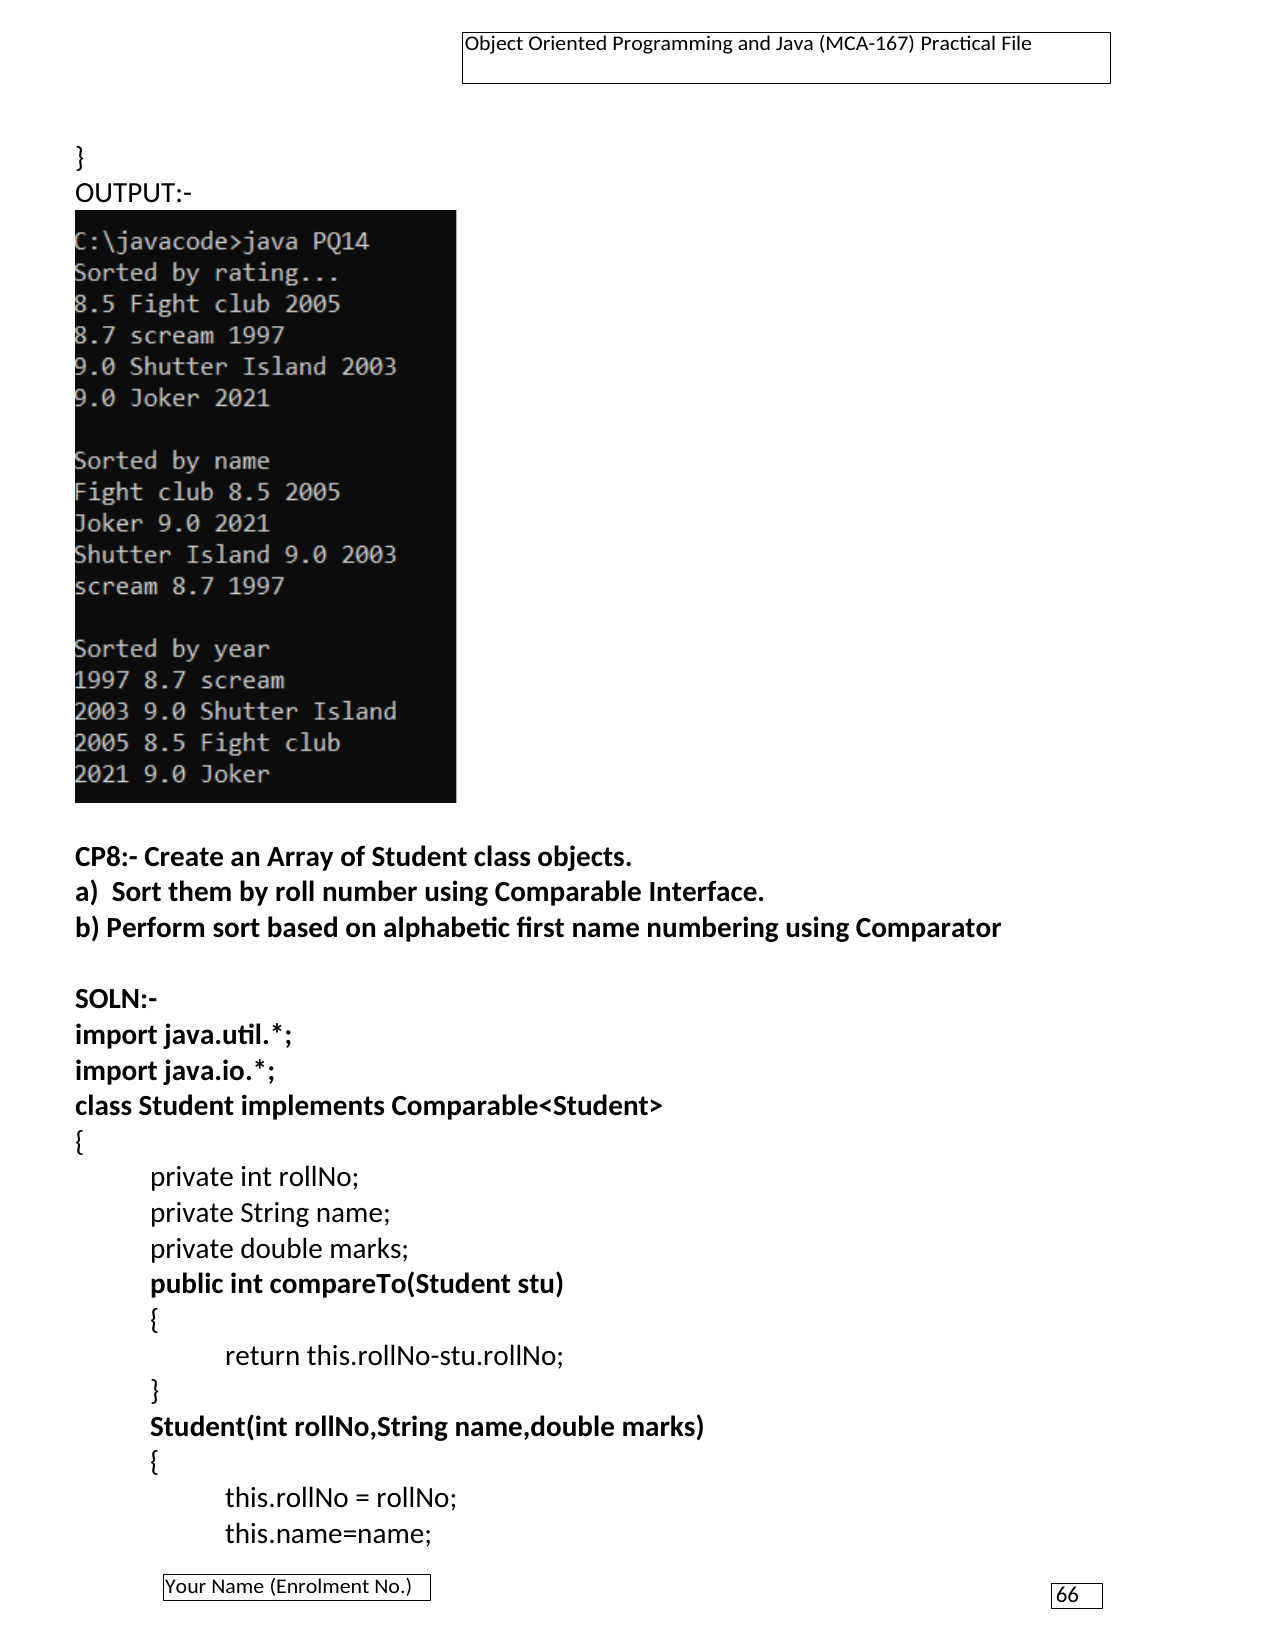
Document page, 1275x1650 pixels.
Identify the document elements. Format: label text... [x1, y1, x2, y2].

text } [75, 1372, 1200, 1408]
text private int rollNo; [75, 1158, 1200, 1194]
picture [75, 210, 457, 803]
text OUTPUT:- [75, 174, 1200, 210]
text } [75, 139, 1200, 174]
text Student(int rollNo,String name,double marks) [75, 1408, 1200, 1443]
text { [75, 1301, 1200, 1337]
text this.name=name; [75, 1515, 1200, 1550]
text class Student implements Comparable<Student> [75, 1087, 1200, 1123]
text this.rollNo = rollNo; [75, 1479, 1200, 1515]
text { [75, 1443, 1200, 1479]
text b) Perform sort based on alphabetic first name numbering using Comparator [75, 909, 1200, 945]
text { [75, 1123, 1200, 1158]
text CP8:- Create an Array of Student class objects. [75, 838, 1200, 873]
text a) Sort them by roll number using Comparable Interface. [75, 873, 1200, 909]
text private double marks; [75, 1230, 1200, 1265]
text import java.util.*; [75, 1016, 1200, 1052]
text import java.io.*; [75, 1052, 1200, 1087]
text return this.rollNo-stu.rollNo; [75, 1337, 1200, 1372]
text private String name; [75, 1194, 1200, 1230]
text SOLN:- [75, 980, 1200, 1016]
text public int compareTo(Student stu) [75, 1265, 1200, 1301]
